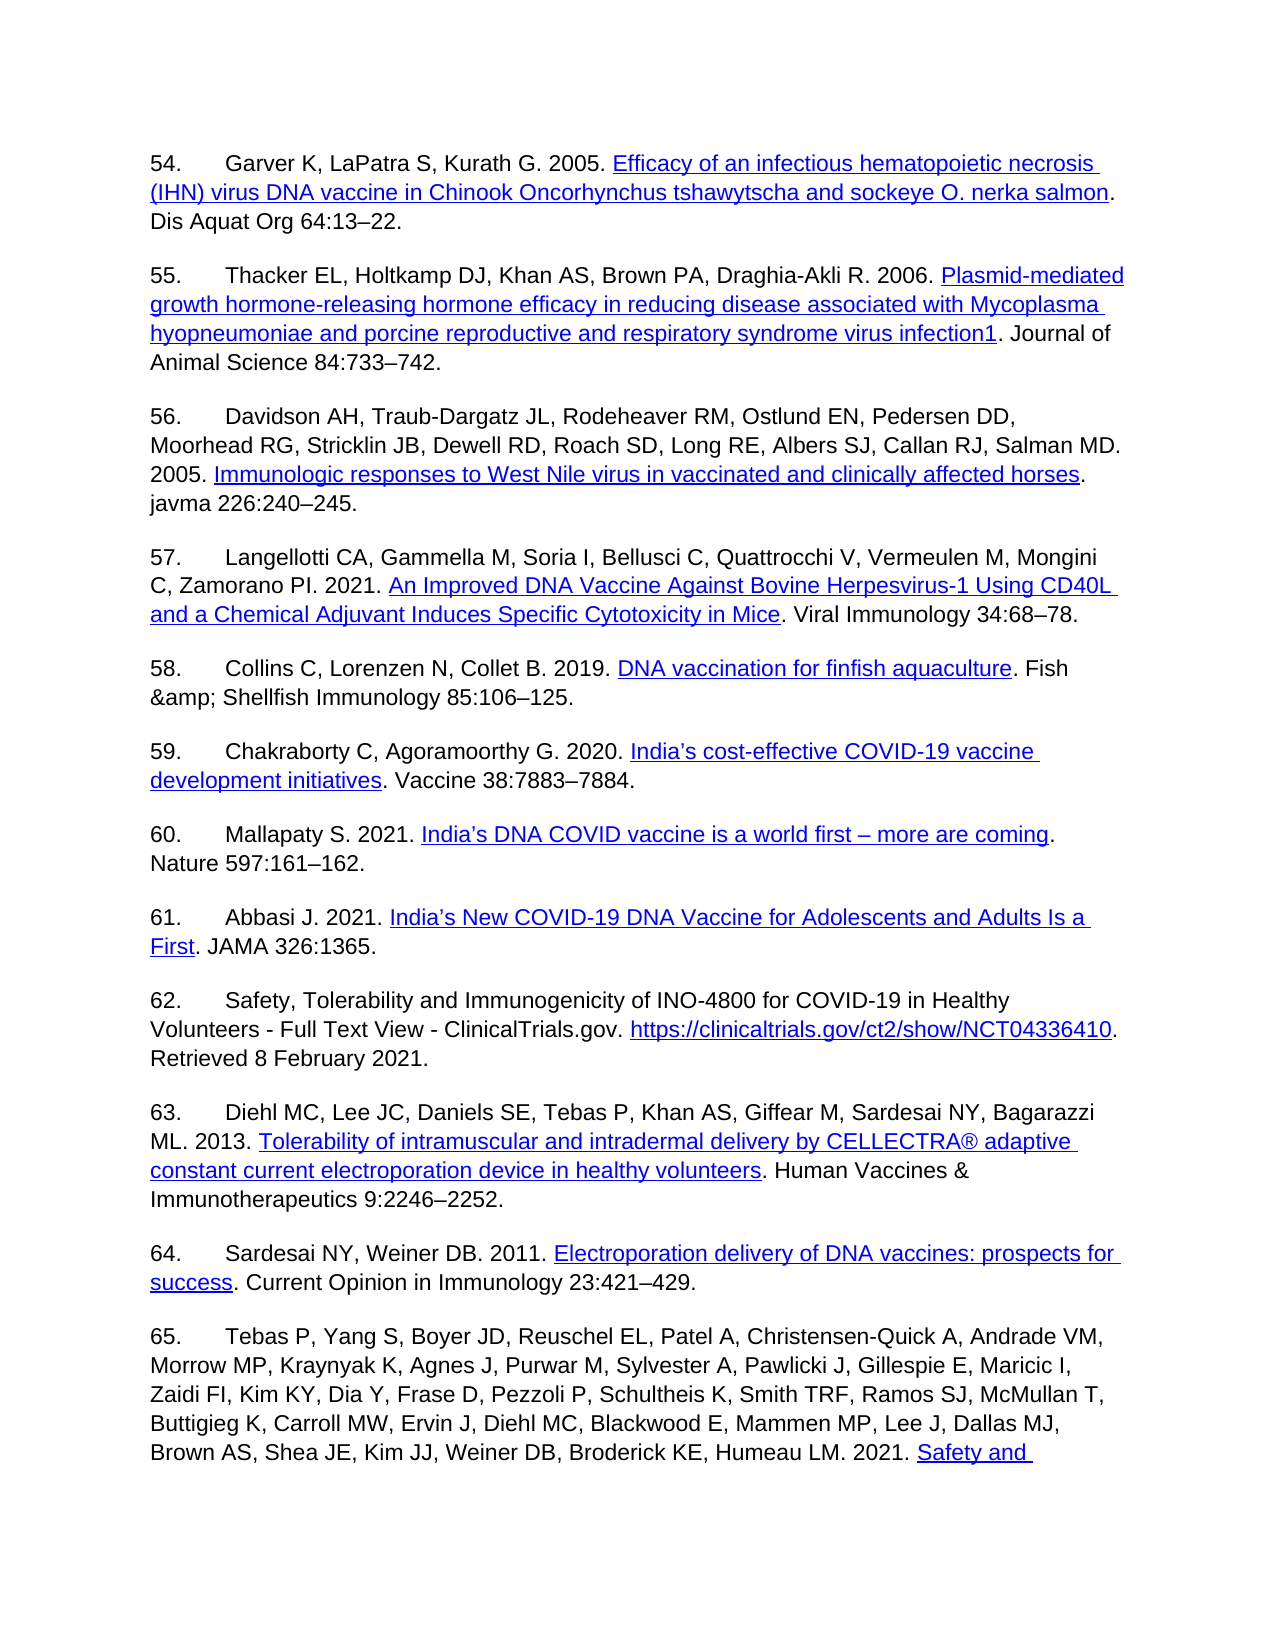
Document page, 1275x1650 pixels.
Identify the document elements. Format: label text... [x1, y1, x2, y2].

text 60. Mallapaty S. 2021. India’s DNA COVID vaccine is a world first – more are coming. Nature 597:161–162. [150, 821, 1125, 877]
text 62. Safety, Tolerability and Immunogenicity of INO-4800 for COVID-19 in Healthy Volunteers - Full Text View - ClinicalTrials.gov. https://clinicaltrials.gov/ct2/show/NCT04336410. Retrieved 8 February 2021. [150, 987, 1125, 1071]
text 61. Abbasi J. 2021. India’s New COVID-19 DNA Vaccine for Adolescents and Adults Is a First. JAMA 326:1365. [150, 904, 1125, 959]
text 59. Chakraborty C, Agoramoorthy G. 2020. India’s cost-effective COVID-19 vaccine development initiatives. Vaccine 38:7883–7884. [150, 738, 1125, 794]
text 64. Sardesai NY, Weiner DB. 2011. Electroporation delivery of DNA vaccines: prospects for success. Current Opinion in Immunology 23:421–429. [150, 1240, 1125, 1295]
text 56. Davidson AH, Traub-Dargatz JL, Rodeheaver RM, Ostlund EN, Pedersen DD, Moorhead RG, Stricklin JB, Dewell RD, Roach SD, Long RE, Albers SJ, Callan RJ, Salman MD. 2005. Immunologic responses to West Nile virus in vaccinated and clinically affected horses. javma 226:240–245. [150, 403, 1125, 516]
text 54. Garver K, LaPatra S, Kurath G. 2005. Efficacy of an infectious hematopoietic necrosis (IHN) virus DNA vaccine in Chinook Oncorhynchus tshawytscha and sockeye O. nerka salmon. Dis Aquat Org 64:13–22. [150, 150, 1125, 234]
text 63. Diehl MC, Lee JC, Daniels SE, Tebas P, Khan AS, Giffear M, Sardesai NY, Bagarazzi ML. 2013. Tolerability of intramuscular and intradermal delivery by CELLECTRA® adaptive constant current electroporation device in healthy volunteers. Human Vaccines & Immunotherapeutics 9:2246–2252. [150, 1099, 1125, 1212]
text 58. Collins C, Lorenzen N, Collet B. 2019. DNA vaccination for finfish aquaculture. Fish &amp; Shellfish Immunology 85:106–125. [150, 655, 1125, 711]
text 55. Thacker EL, Holtkamp DJ, Khan AS, Brown PA, Draghia-Akli R. 2006. Plasmid-mediated growth hormone-releasing hormone efficacy in reducing disease associated with Mycoplasma hyopneumoniae and porcine reproductive and respiratory syndrome virus infection1. Journal of Animal Science 84:733–742. [150, 262, 1125, 375]
text 57. Langellotti CA, Gammella M, Soria I, Bellusci C, Quattrocchi V, Vermeulen M, Mongini C, Zamorano PI. 2021. An Improved DNA Vaccine Against Bovine Herpesvirus-1 Using CD40L and a Chemical Adjuvant Induces Specific Cytotoxicity in Mice. Viral Immunology 34:68–78. [150, 543, 1125, 628]
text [150, 1323, 1125, 1465]
